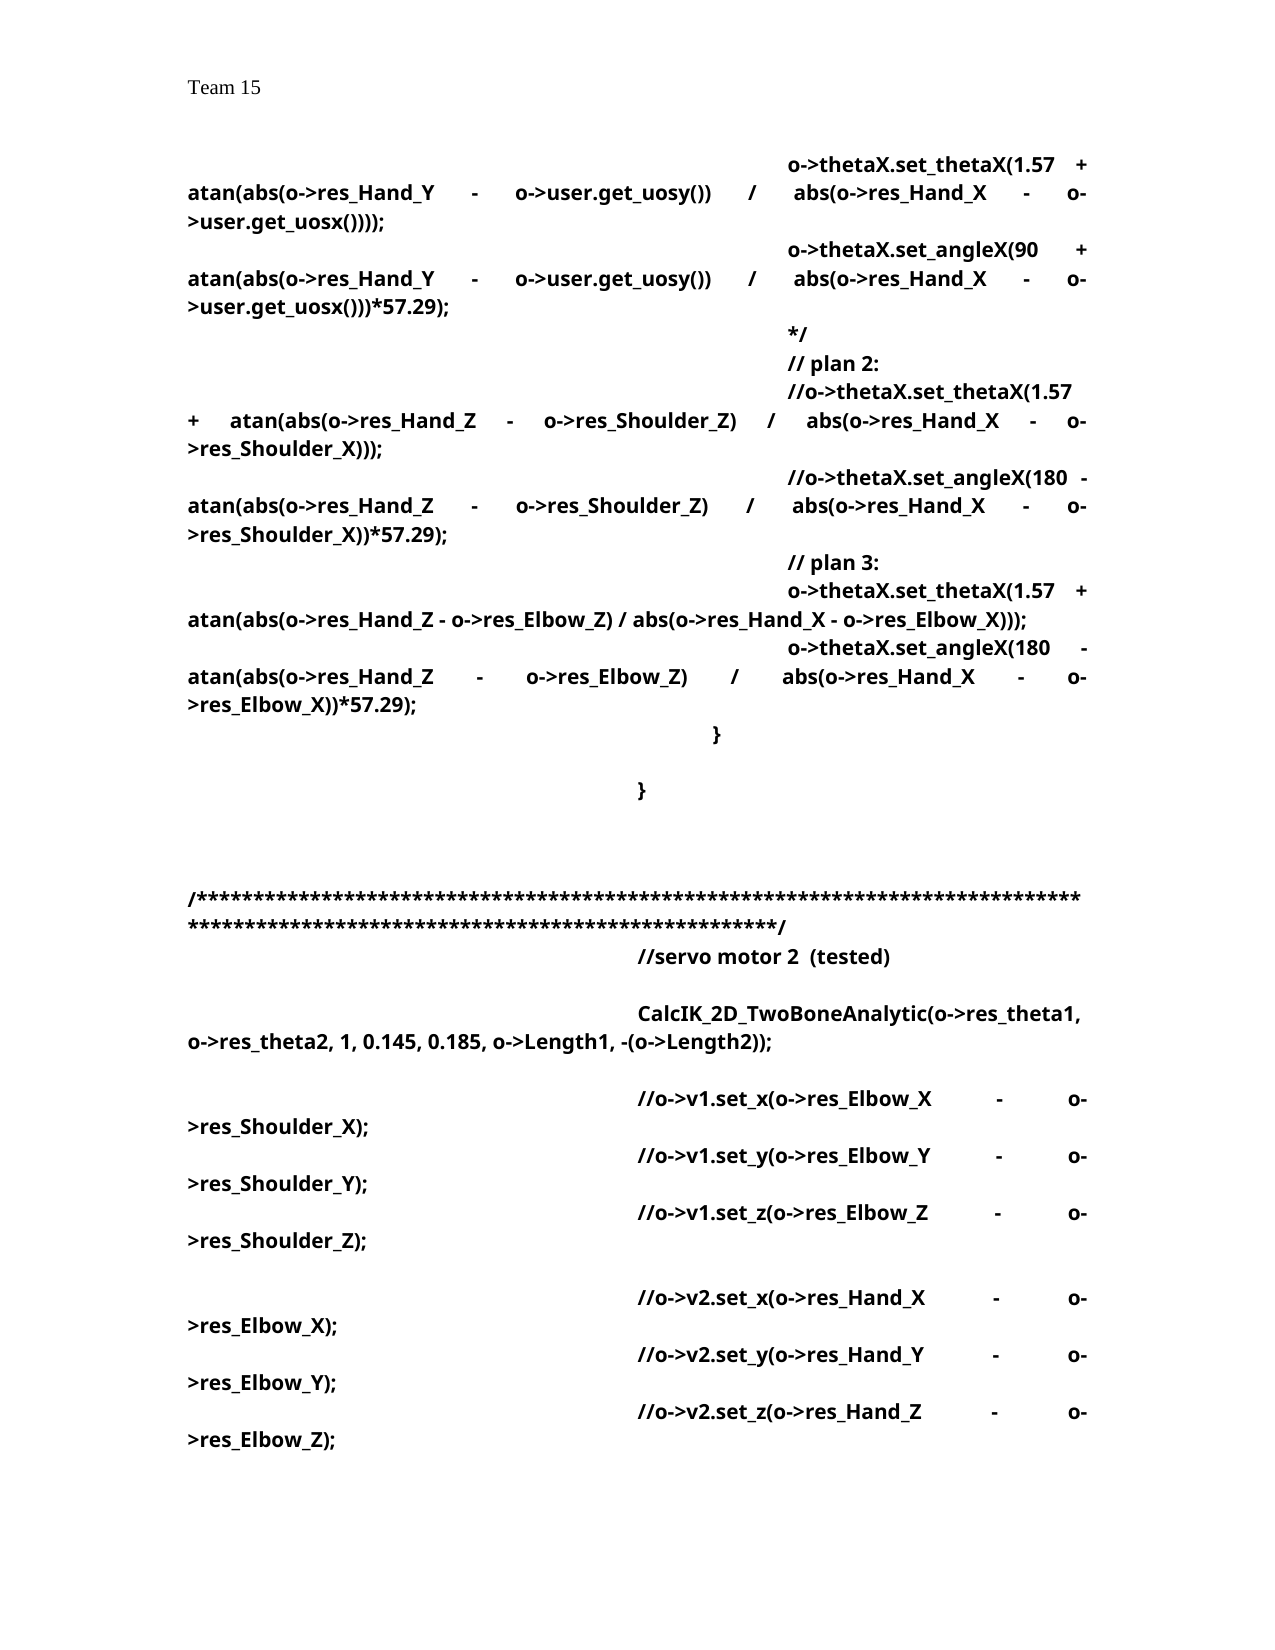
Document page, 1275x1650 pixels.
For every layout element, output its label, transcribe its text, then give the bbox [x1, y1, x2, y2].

text //o->thetaX.set_thetaX(1.57 + atan(abs(o->res_Hand_Z - o->res_Shoulder_Z) / abs(o->res_Hand_X - o->res_Shoulder_X))); [187, 377, 1087, 463]
text /**********************************************************************************************************************************/ [187, 832, 1087, 942]
text } [187, 776, 1087, 804]
text //o->v2.set_z(o->res_Hand_Z - o->res_Elbow_Z); [187, 1397, 1087, 1454]
text o->thetaX.set_angleX(90 + atan(abs(o->res_Hand_Y - o->user.get_uosy()) / abs(o->res_Hand_X - o->user.get_uosx()))*57.29); [187, 235, 1087, 321]
text //o->v1.set_y(o->res_Elbow_Y - o->res_Shoulder_Y); [187, 1141, 1087, 1198]
text // plan 3: [187, 548, 1087, 577]
text //o->v1.set_x(o->res_Elbow_X - o->res_Shoulder_X); [187, 1084, 1087, 1141]
text o->thetaX.set_angleX(180 - atan(abs(o->res_Hand_Z - o->res_Elbow_Z) / abs(o->res_Hand_X - o->res_Elbow_X))*57.29); [187, 633, 1087, 719]
text //o->v2.set_y(o->res_Hand_Y - o->res_Elbow_Y); [187, 1340, 1087, 1397]
text //o->thetaX.set_angleX(180 - atan(abs(o->res_Hand_Z - o->res_Shoulder_Z) / abs(o->res_Hand_X - o->res_Shoulder_X))*57.29); [187, 463, 1087, 548]
text */ [187, 321, 1087, 349]
text // plan 2: [187, 349, 1087, 377]
text o->thetaX.set_thetaX(1.57 + atan(abs(o->res_Hand_Y - o->user.get_uosy()) / abs(o->res_Hand_X - o->user.get_uosx()))); [187, 150, 1087, 235]
text } [187, 719, 1087, 747]
text //servo motor 2 (tested) [187, 942, 1087, 970]
text //o->v2.set_x(o->res_Hand_X - o->res_Elbow_X); [187, 1283, 1087, 1340]
text o->thetaX.set_thetaX(1.57 + atan(abs(o->res_Hand_Z - o->res_Elbow_Z) / abs(o->res_Hand_X - o->res_Elbow_X))); [187, 577, 1087, 633]
text CalcIK_2D_TwoBoneAnalytic(o->res_theta1, o->res_theta2, 1, 0.145, 0.185, o->Length1, -(o->Length2)); [187, 999, 1087, 1056]
text //o->v1.set_z(o->res_Elbow_Z - o->res_Shoulder_Z); [187, 1198, 1087, 1255]
